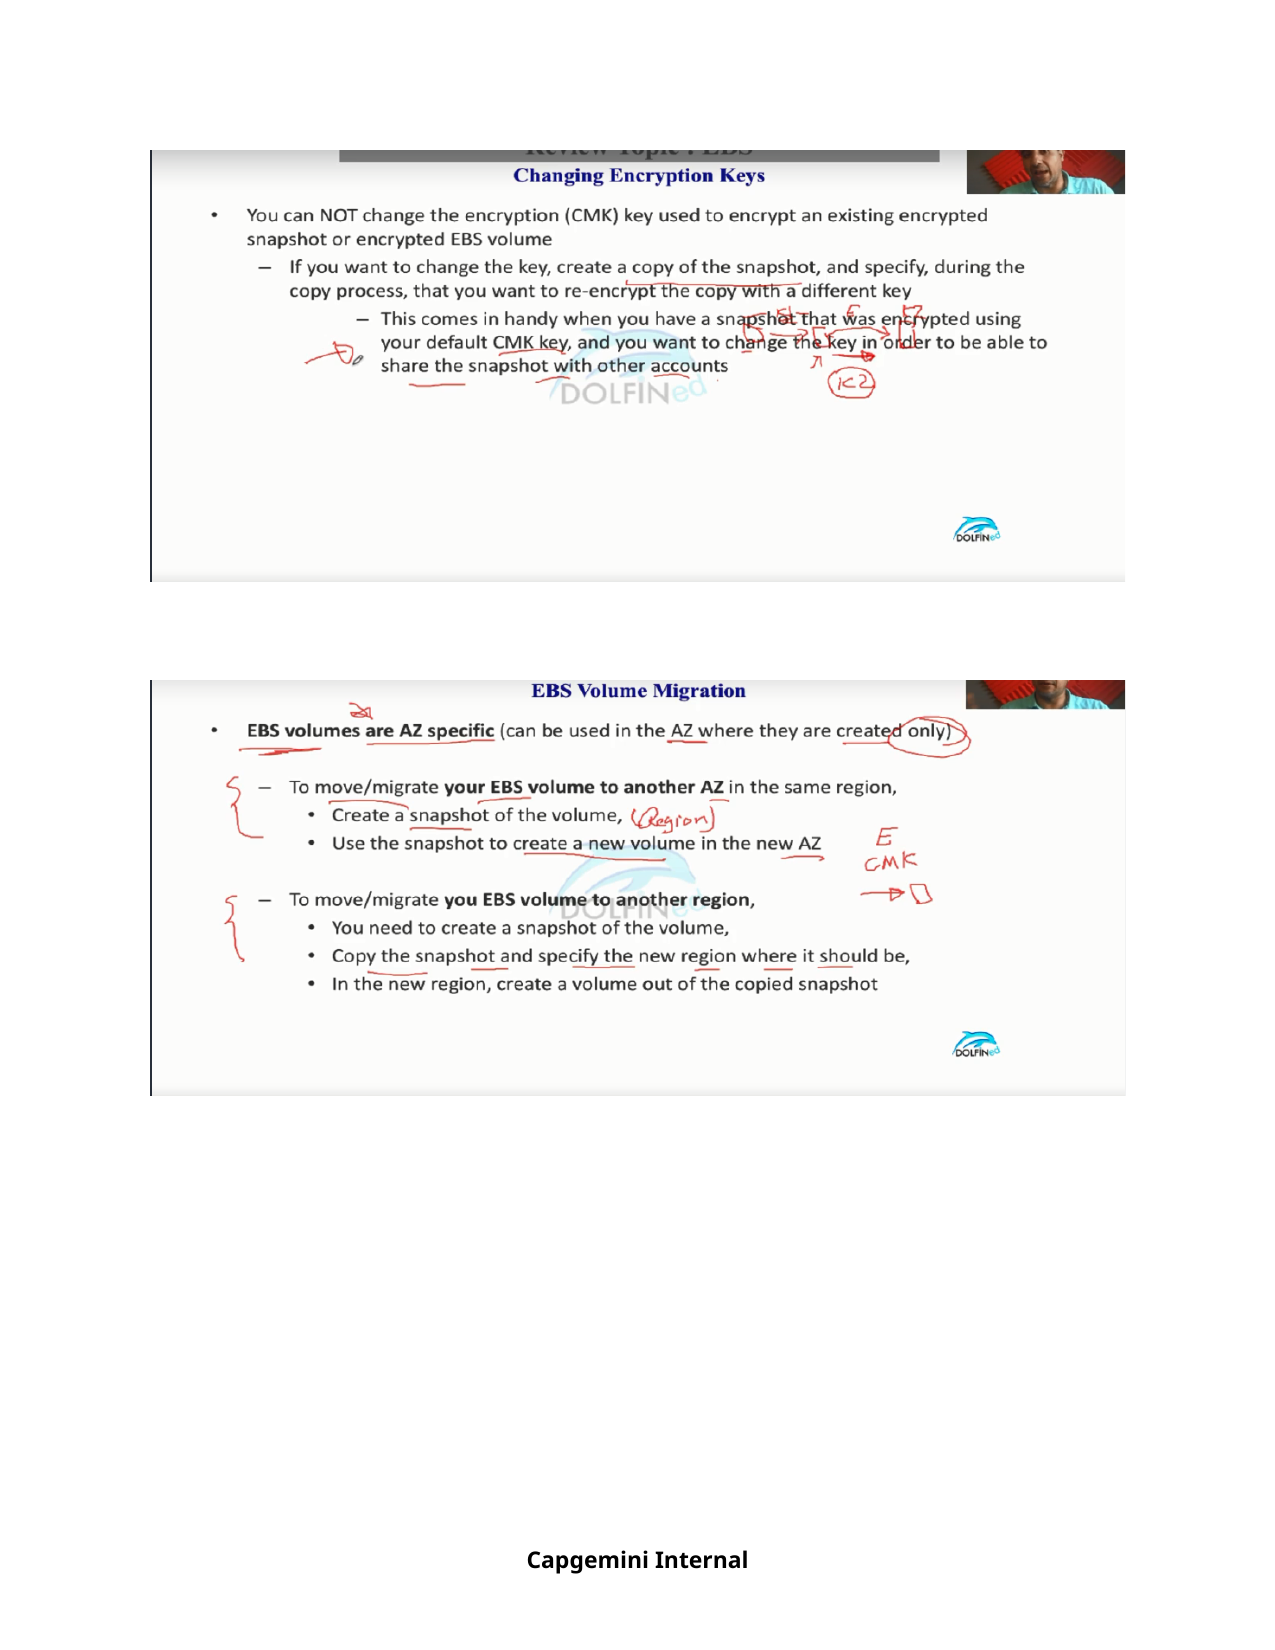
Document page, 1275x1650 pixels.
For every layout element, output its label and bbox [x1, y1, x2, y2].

picture [150, 680, 1125, 1096]
picture [150, 150, 1125, 582]
